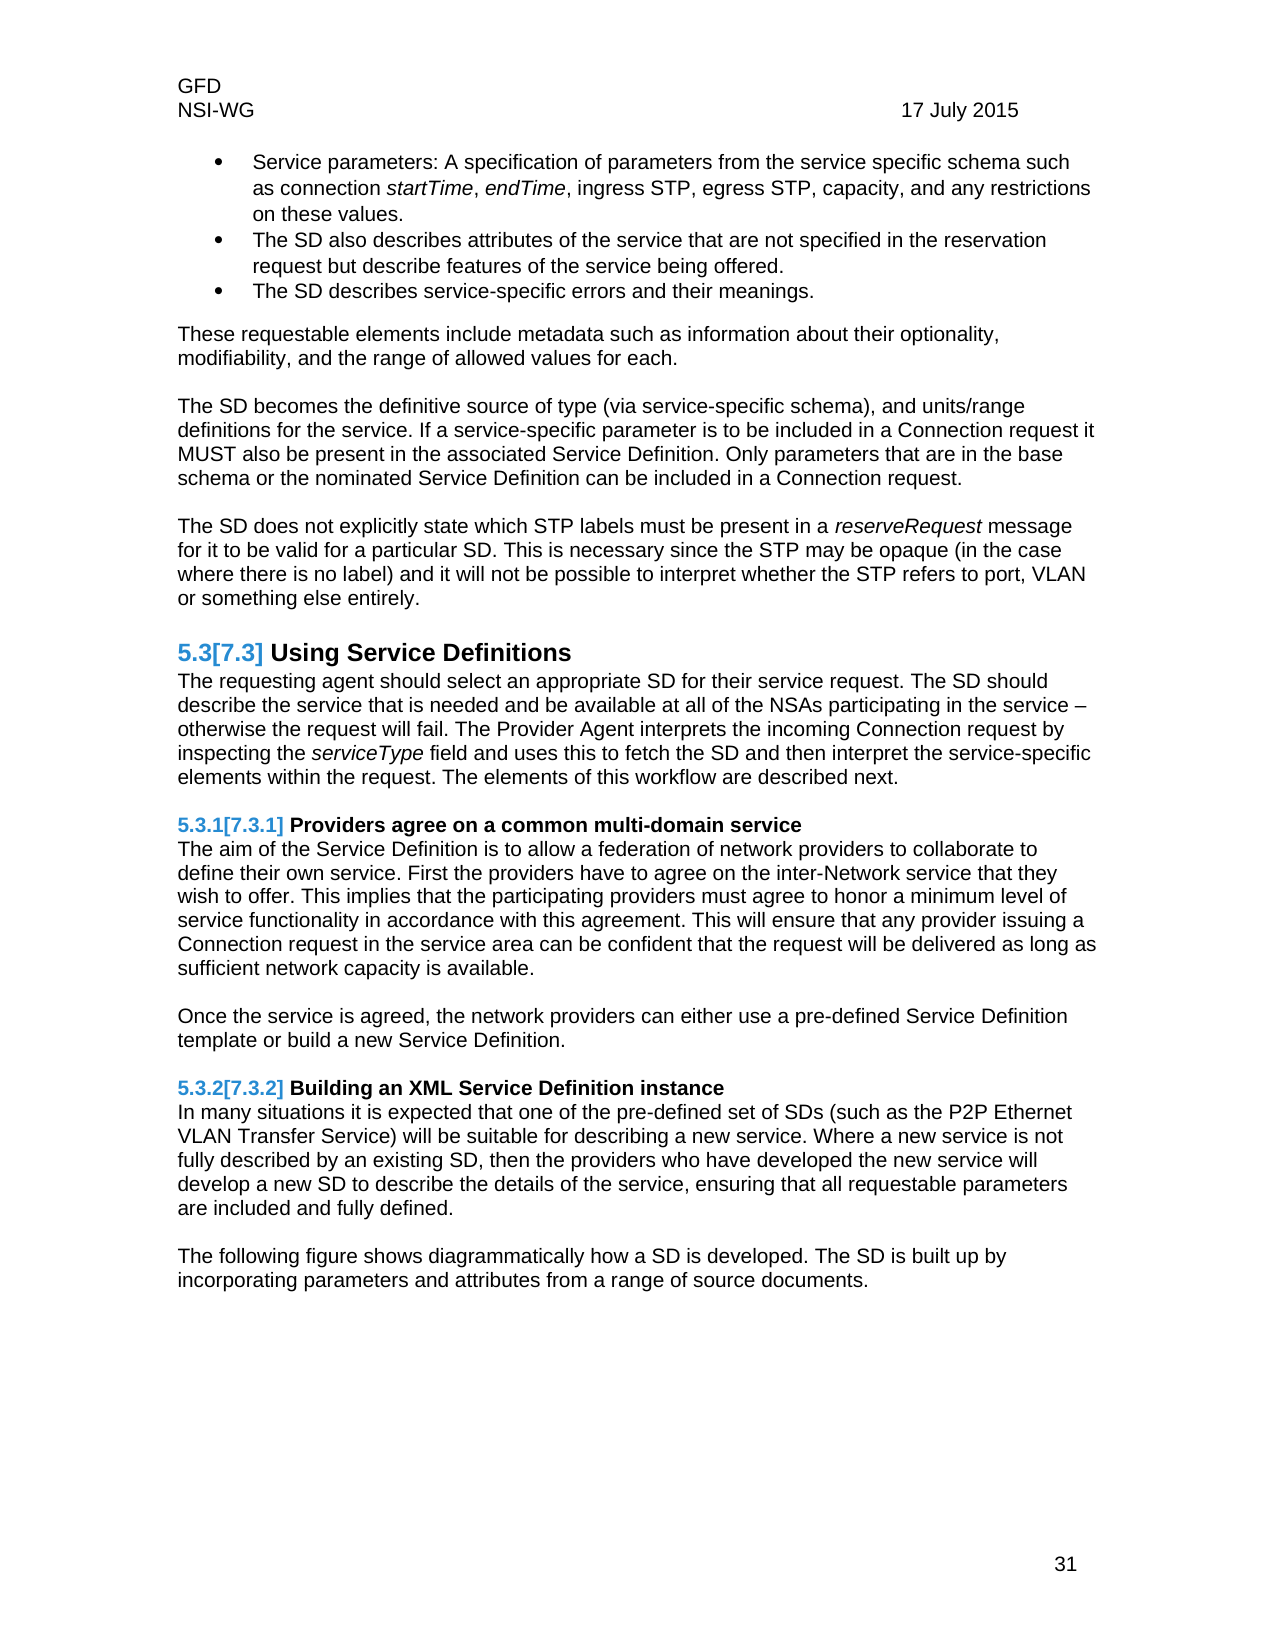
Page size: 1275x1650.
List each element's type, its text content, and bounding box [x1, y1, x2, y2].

list The SD describes service-specific errors and their meanings. [215, 279, 1098, 303]
list Service parameters: A specification of parameters from the service specific schema such as connection startTime, endTime, ingress STP, egress STP, capacity, and any restrictions on these values. [215, 150, 1098, 226]
text In many situations it is expected that one of the pre-defined set of SDs (such as the P2P Ethernet VLAN Transfer Service) will be suitable for describing a new service. Where a new service is not fully described by an existing SD, then the providers who have developed the new service will develop a new SD to describe the details of the service, ensuring that all requestable parameters are included and fully defined. [177, 1100, 1098, 1220]
text The SD becomes the definitive source of type (via service-specific schema), and units/range definitions for the service. If a service-specific parameter is to be included in a Connection request it MUST also be present in the associated Service Definition. Only parameters that are in the base schema or the nominated Service Definition can be included in a Connection request. [177, 394, 1098, 490]
text The following figure shows diagrammatically how a SD is developed. The SD is built up by incorporating parameters and attributes from a range of source documents. [177, 1244, 1098, 1292]
text These requestable elements include metadata such as information about their optionality, modifiability, and the range of allowed values for each. [177, 322, 1098, 370]
subtitle Building an XML Service Definition instance [177, 1076, 1098, 1100]
text The requesting agent should select an appropriate SD for their service request. The SD should describe the service that is needed and be available at all of the NSAs participating in the service – otherwise the request will fail. The Provider Agent interprets the incoming Connection request by inspecting the serviceType field and uses this to fetch the SD and then interpret the service-specific elements within the request. The elements of this workflow are described next. [177, 669, 1098, 788]
text The aim of the Service Definition is to allow a federation of network providers to collaborate to define their own service. First the providers have to agree on the inter-Network service that they wish to offer. This implies that the participating providers must agree to honor a minimum level of service functionality in accordance with this agreement. This will ensure that any provider issuing a Connection request in the service area can be confident that the request will be delivered as long as sufficient network capacity is available. [177, 836, 1098, 980]
list The SD also describes attributes of the service that are not specified in the reservation request but describe features of the service being offered. [215, 228, 1098, 277]
subtitle Providers agree on a common multi-domain service [177, 812, 1098, 836]
text The SD does not explicitly state which STP labels must be present in a reserveRequest message for it to be valid for a particular SD. This is necessary since the STP may be opaque (in the case where there is no label) and it will not be possible to interpret whether the STP refers to port, VLAN or something else entirely. [177, 514, 1098, 609]
subtitle Using Service Definitions [177, 638, 1098, 666]
text Once the service is agreed, the network providers can either use a pre-defined Service Definition template or build a new Service Definition. [177, 1004, 1098, 1052]
